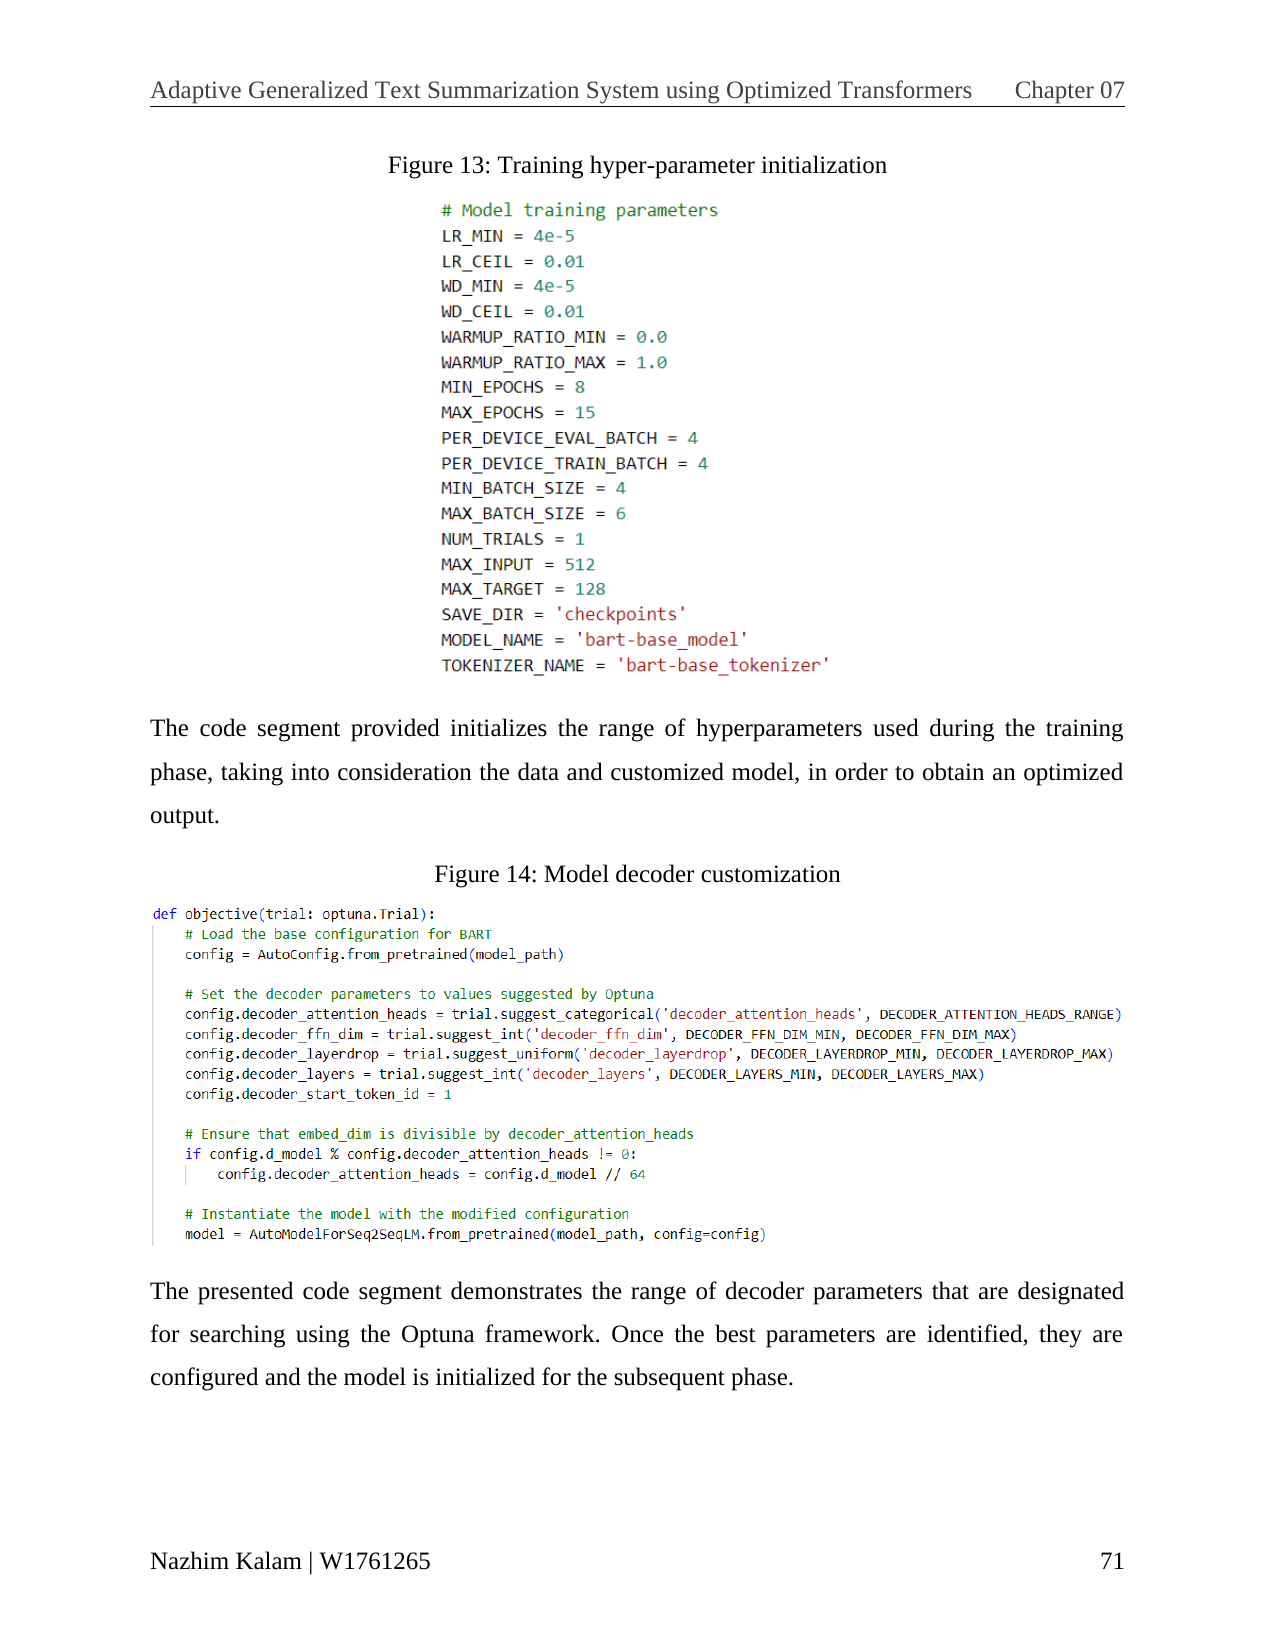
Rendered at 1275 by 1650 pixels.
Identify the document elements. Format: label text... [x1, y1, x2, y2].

text Figure 14: Model decoder customization [150, 859, 1125, 888]
text The presented code segment demonstrates the range of decoder parameters that are designated for searching using the Optuna framework. Once the best parameters are identified, they are configured and the model is initialized for the subsequent phase. [150, 1276, 1125, 1391]
picture [150, 905, 1125, 1246]
picture [436, 195, 839, 683]
text The code segment provided initializes the range of hyperparameters used during the training phase, taking into consideration the data and customized model, in order to obtain an optimized output. [150, 713, 1125, 828]
text Figure 13: Training hyper-parameter initialization [150, 150, 1125, 179]
